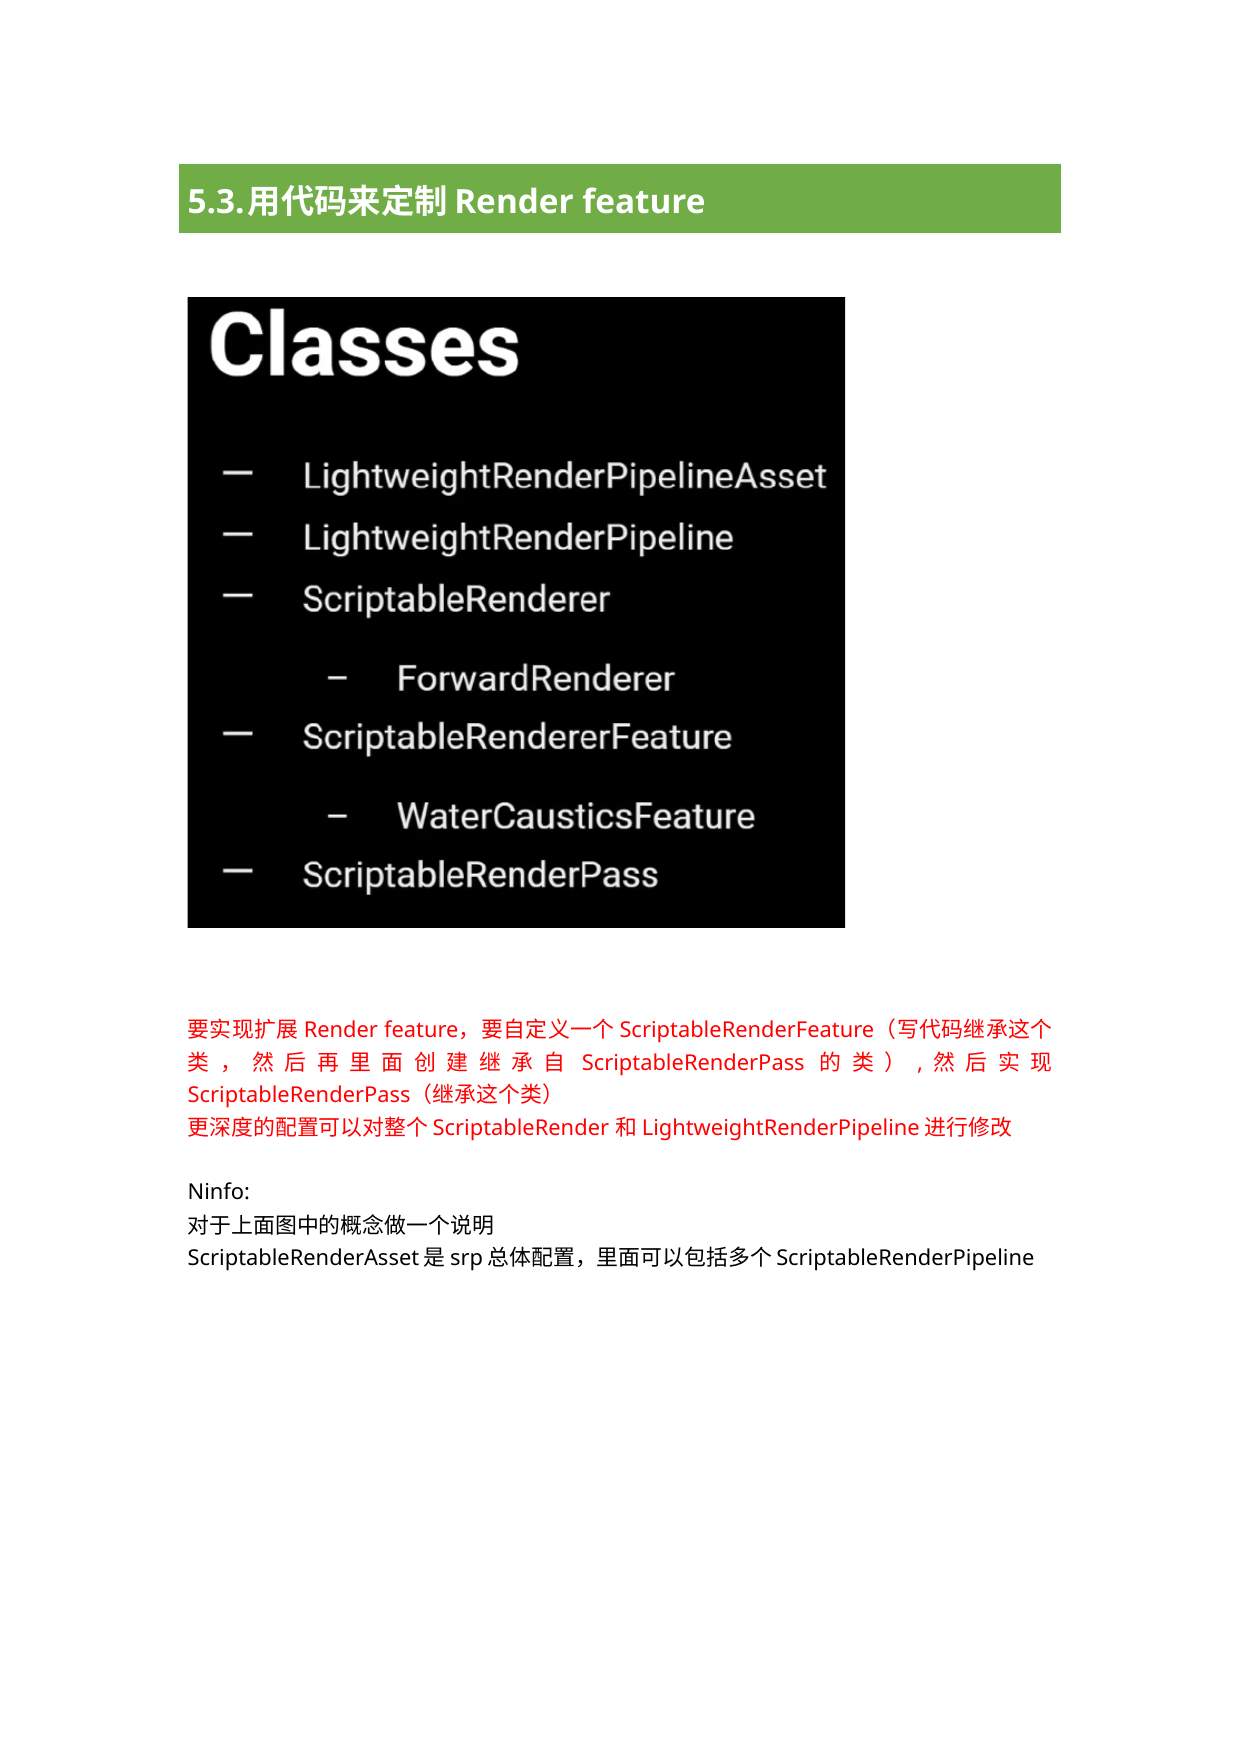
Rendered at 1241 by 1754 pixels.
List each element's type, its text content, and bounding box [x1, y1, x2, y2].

text Ninfo: [187, 1175, 1053, 1207]
text 更深度的配置可以对整个ScriptableRender 和 LightweightRenderPipeline进行修改 [187, 1110, 1053, 1142]
subtitle 用代码来定制Render feature [179, 164, 1061, 233]
text 对于上面图中的概念做一个说明 [187, 1207, 1053, 1240]
picture [187, 297, 846, 928]
text ScriptableRenderAsset是srp总体配置，里面可以包括多个ScriptableRenderPipeline [187, 1240, 1053, 1272]
text 要实现扩展Render feature，要自定义一个ScriptableRenderFeature（写代码继承这个类，然后再里面创建继承自ScriptableRenderPass的类）,然后实现ScriptableRenderPass（继承这个类） [187, 1012, 1053, 1110]
